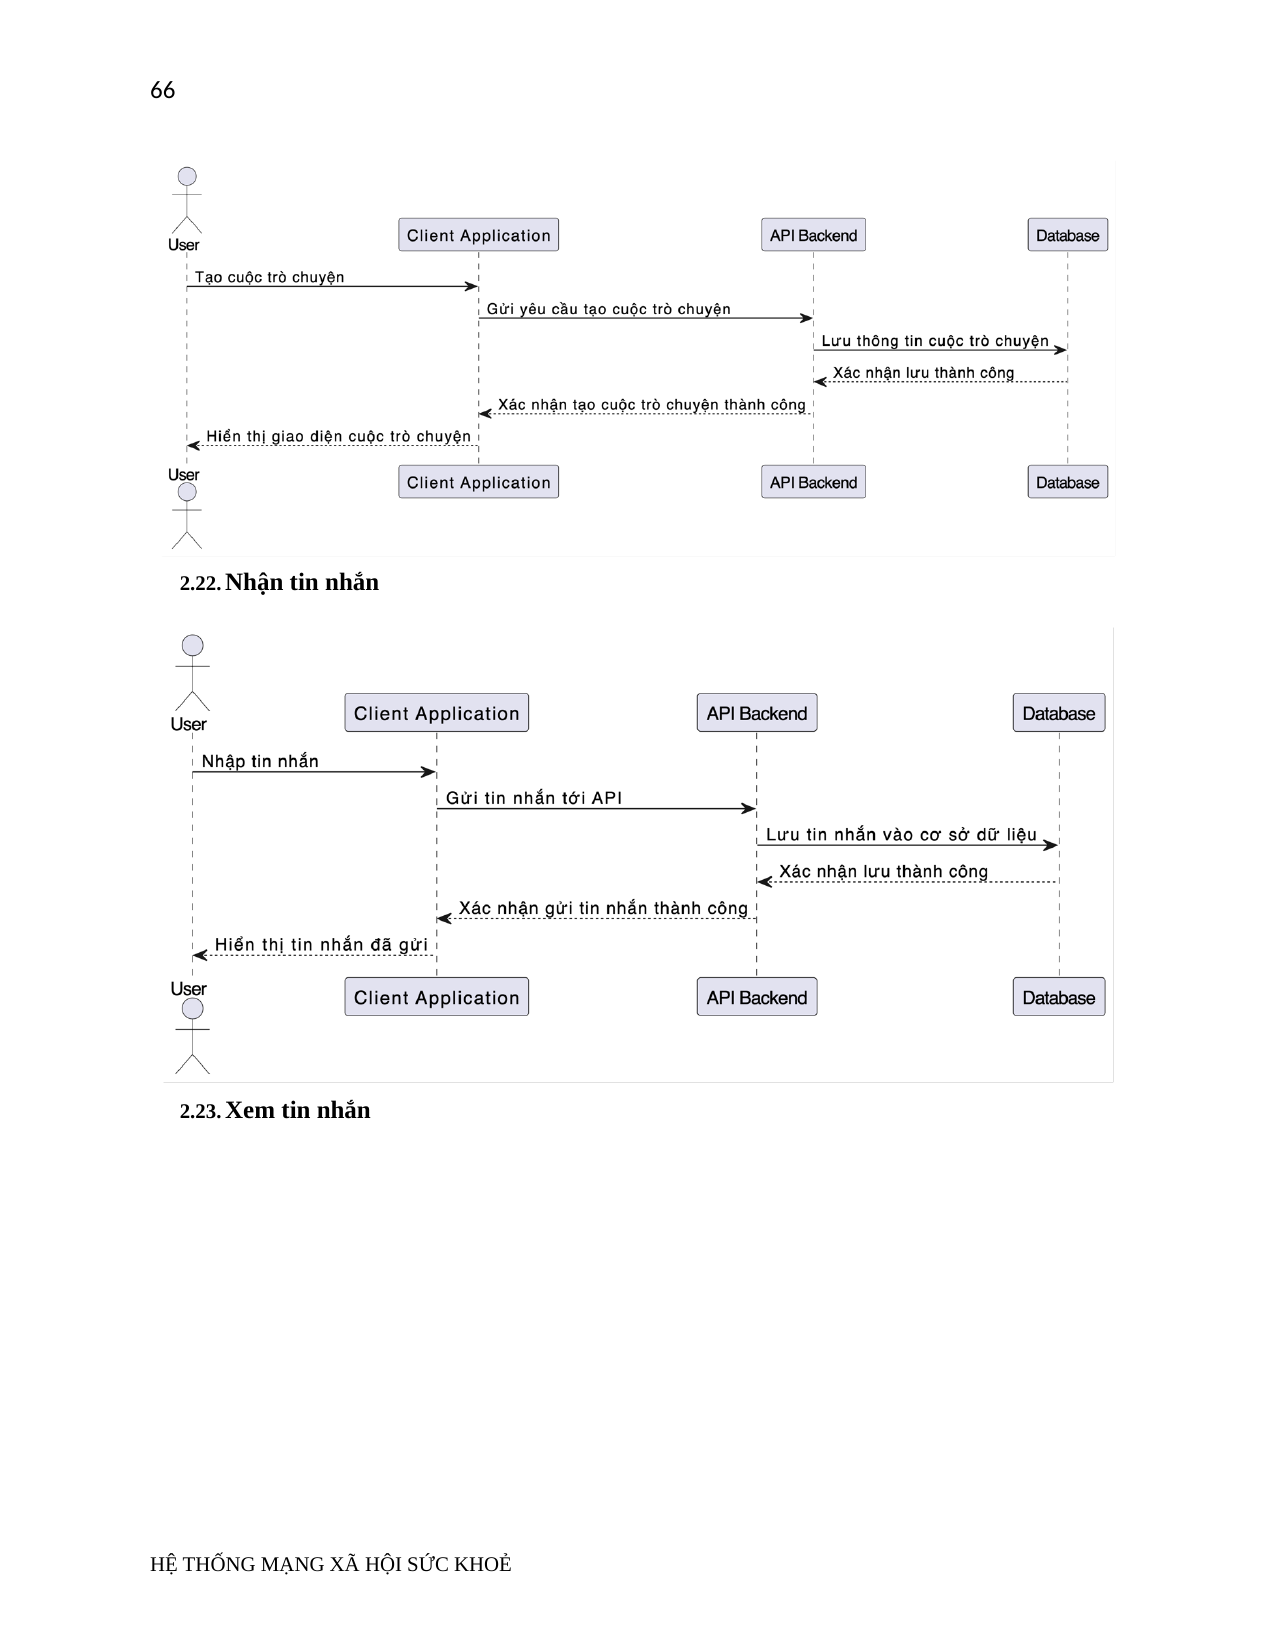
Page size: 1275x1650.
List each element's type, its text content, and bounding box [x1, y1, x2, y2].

picture [150, 150, 1125, 567]
list Nhận tin nhắn [179, 567, 1125, 596]
picture [150, 614, 1125, 1095]
list Xem tin nhắn [179, 1095, 1125, 1123]
